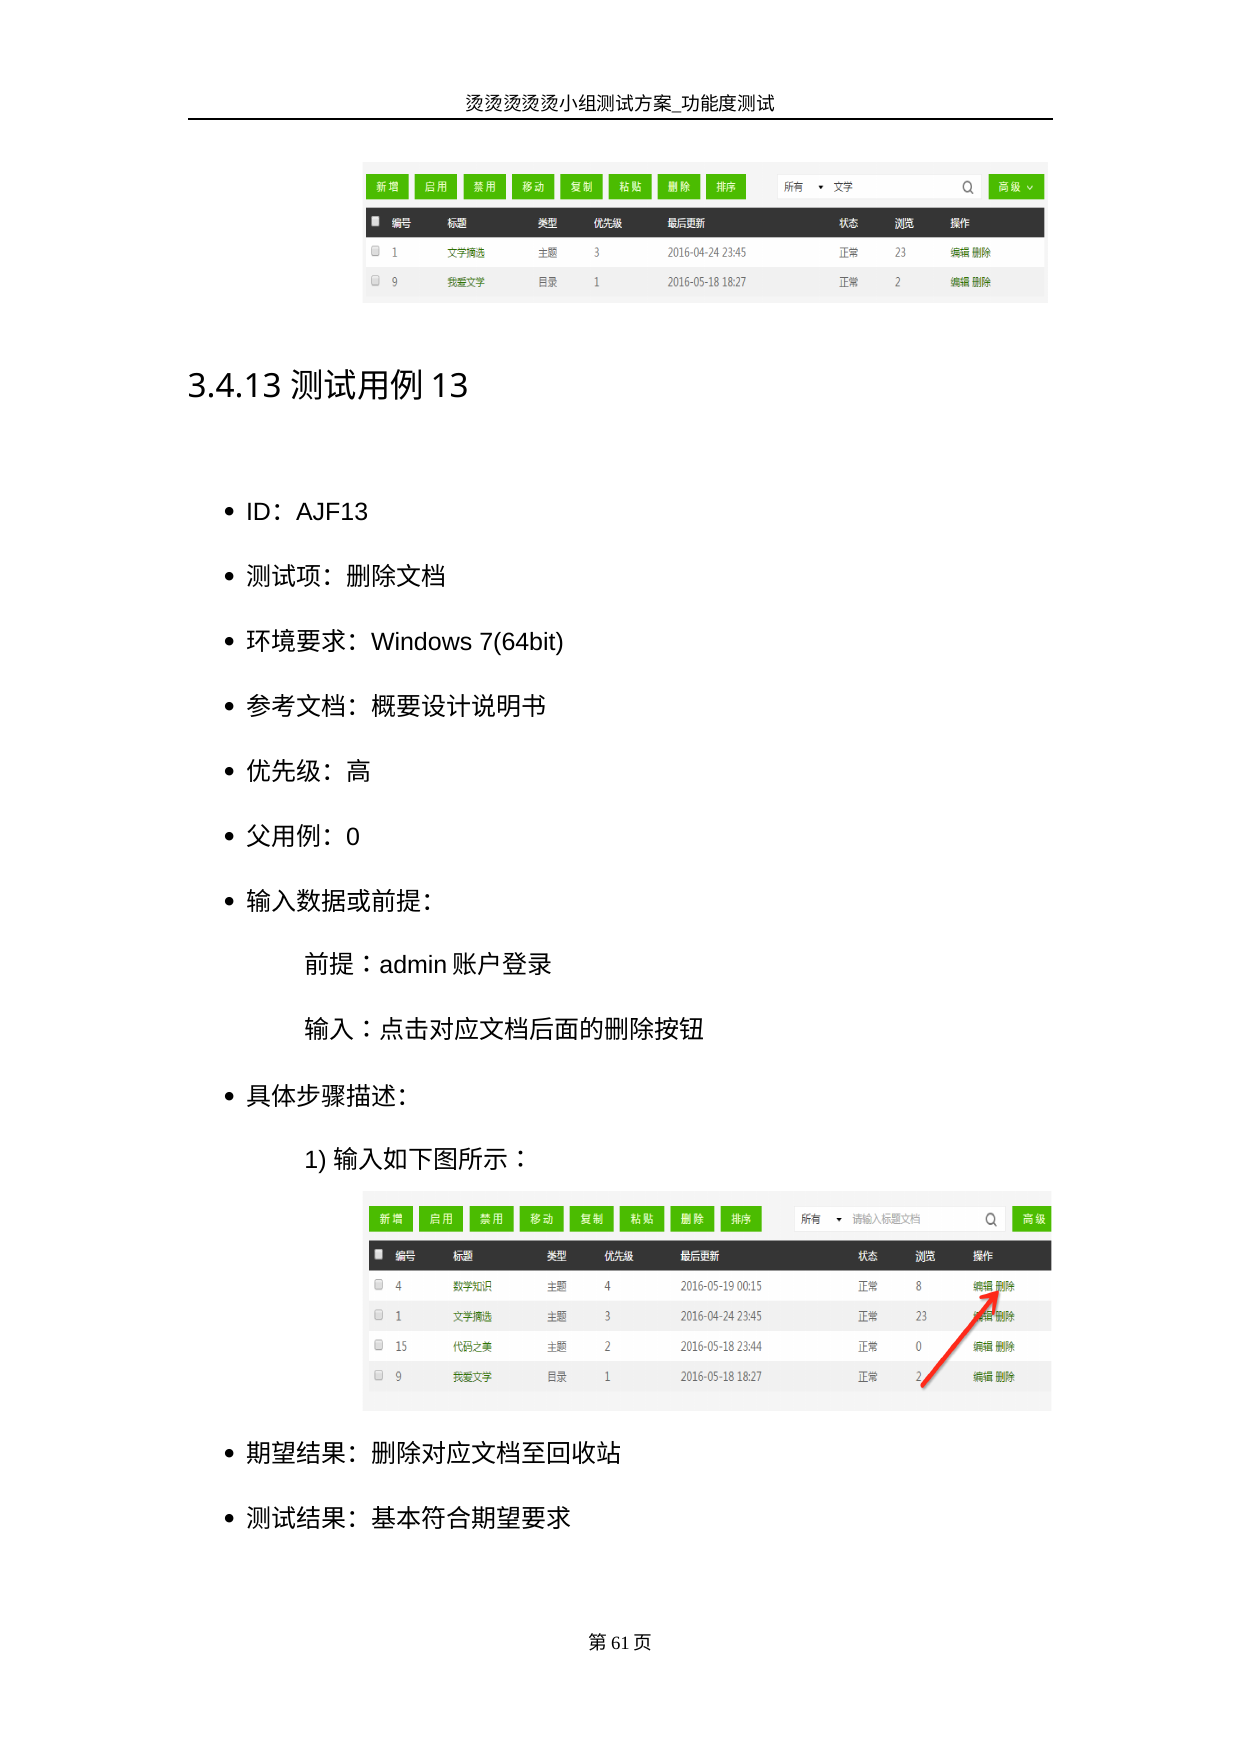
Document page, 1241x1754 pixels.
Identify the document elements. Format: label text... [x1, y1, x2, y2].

list 测试项：删除文档 [225, 542, 1053, 607]
text 前提：admin账户登录 [187, 932, 1053, 997]
list 参考文档：概要设计说明书 [225, 672, 1053, 737]
list 期望结果：删除对应文档至回收站 [225, 1419, 1053, 1484]
list ID：AJF13 [225, 477, 1053, 542]
list 输入数据或前提： [225, 867, 1053, 932]
list 环境要求：Windows 7(64bit) [225, 607, 1053, 672]
list 测试结果：基本符合期望要求 [225, 1484, 1053, 1549]
list 优先级：高 [225, 737, 1053, 802]
text 1) 输入如下图所示： [187, 1127, 1053, 1192]
list 具体步骤描述： [225, 1062, 1053, 1127]
list 父用例：0 [225, 802, 1053, 867]
picture [362, 162, 1048, 303]
text 输入：点击对应文档后面的删除按钮 [187, 997, 1053, 1062]
picture [362, 1191, 1052, 1411]
subtitle 3.4.13 测试用例13 [187, 352, 1053, 417]
